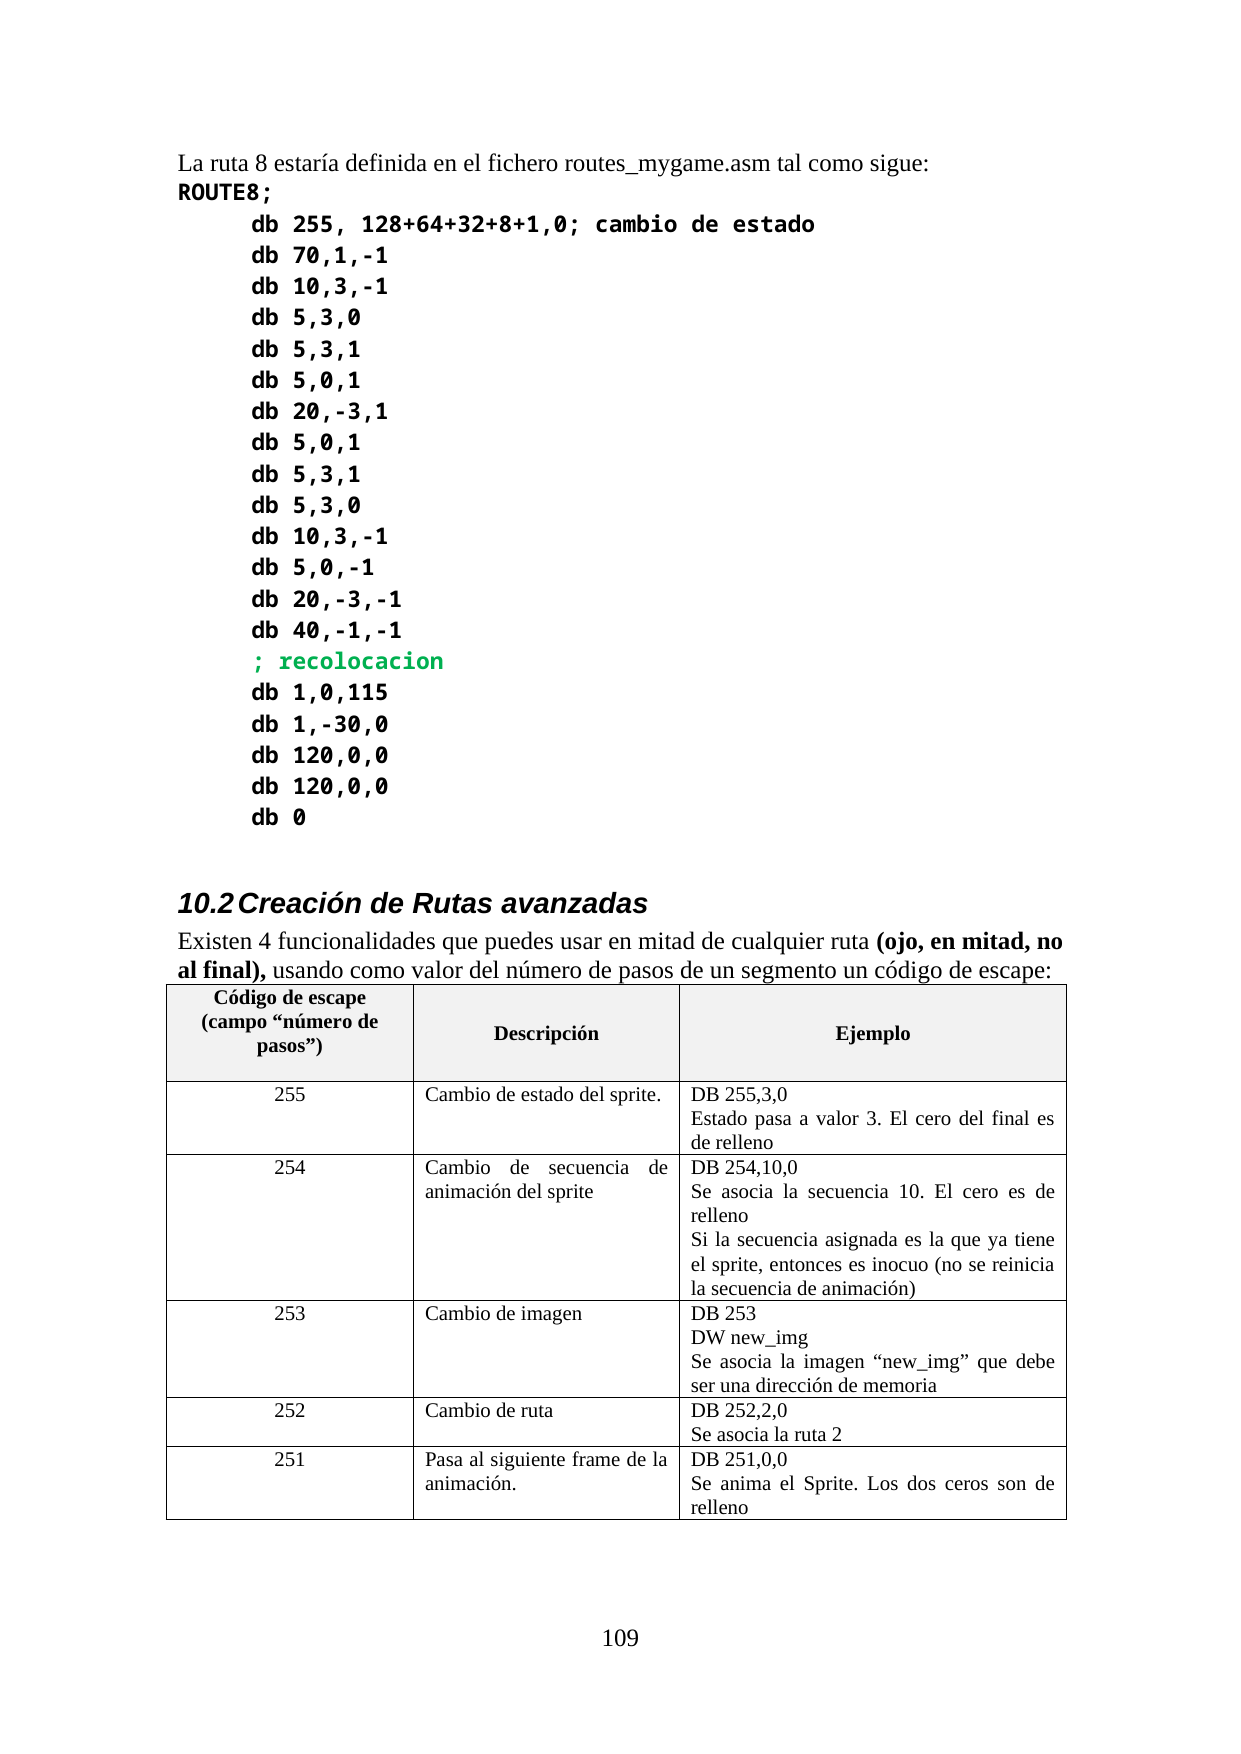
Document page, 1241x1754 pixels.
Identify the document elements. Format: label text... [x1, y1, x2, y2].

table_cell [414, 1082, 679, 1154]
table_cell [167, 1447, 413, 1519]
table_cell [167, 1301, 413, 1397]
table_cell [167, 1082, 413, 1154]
subtitle Creación de Rutas avanzadas [177, 886, 1063, 920]
text db 10,3,-1 [177, 270, 1063, 301]
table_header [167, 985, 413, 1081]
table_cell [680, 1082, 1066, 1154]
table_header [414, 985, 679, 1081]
text db 1,0,115 [177, 676, 1063, 708]
text db 5,3,0 [177, 489, 1063, 520]
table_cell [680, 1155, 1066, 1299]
text Existen 4 funcionalidades que puedes usar en mitad de cualquier ruta (ojo, en mitad, no al final), usando como valor del número de pasos de un segmento un código de escape: [177, 926, 1063, 984]
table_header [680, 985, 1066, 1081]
text ; recolocacion [177, 645, 1063, 676]
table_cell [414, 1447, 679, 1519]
text db 255, 128+64+32+8+1,0; cambio de estado [177, 208, 1063, 239]
text db 5,0,1 [177, 364, 1063, 395]
text db 20,-3,1 [177, 395, 1063, 426]
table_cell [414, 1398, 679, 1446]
text db 5,3,1 [177, 458, 1063, 489]
text db 20,-3,-1 [177, 583, 1063, 614]
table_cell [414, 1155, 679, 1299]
text db 70,1,-1 [177, 239, 1063, 270]
text db 5,3,0 [177, 301, 1063, 333]
text db 120,0,0 [177, 770, 1063, 801]
text db 5,0,-1 [177, 551, 1063, 583]
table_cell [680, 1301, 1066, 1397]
text db 120,0,0 [177, 739, 1063, 770]
text db 10,3,-1 [177, 520, 1063, 551]
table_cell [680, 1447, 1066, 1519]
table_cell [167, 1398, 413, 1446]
text db 5,0,1 [177, 426, 1063, 458]
text ROUTE8; [177, 176, 1063, 208]
text db 1,-30,0 [177, 708, 1063, 739]
text La ruta 8 estaría definida en el fichero routes_mygame.asm tal como sigue: [177, 148, 1063, 176]
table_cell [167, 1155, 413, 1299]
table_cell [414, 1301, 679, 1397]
text db 0 [177, 801, 1063, 833]
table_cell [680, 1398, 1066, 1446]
text db 40,-1,-1 [177, 614, 1063, 645]
text db 5,3,1 [177, 333, 1063, 364]
